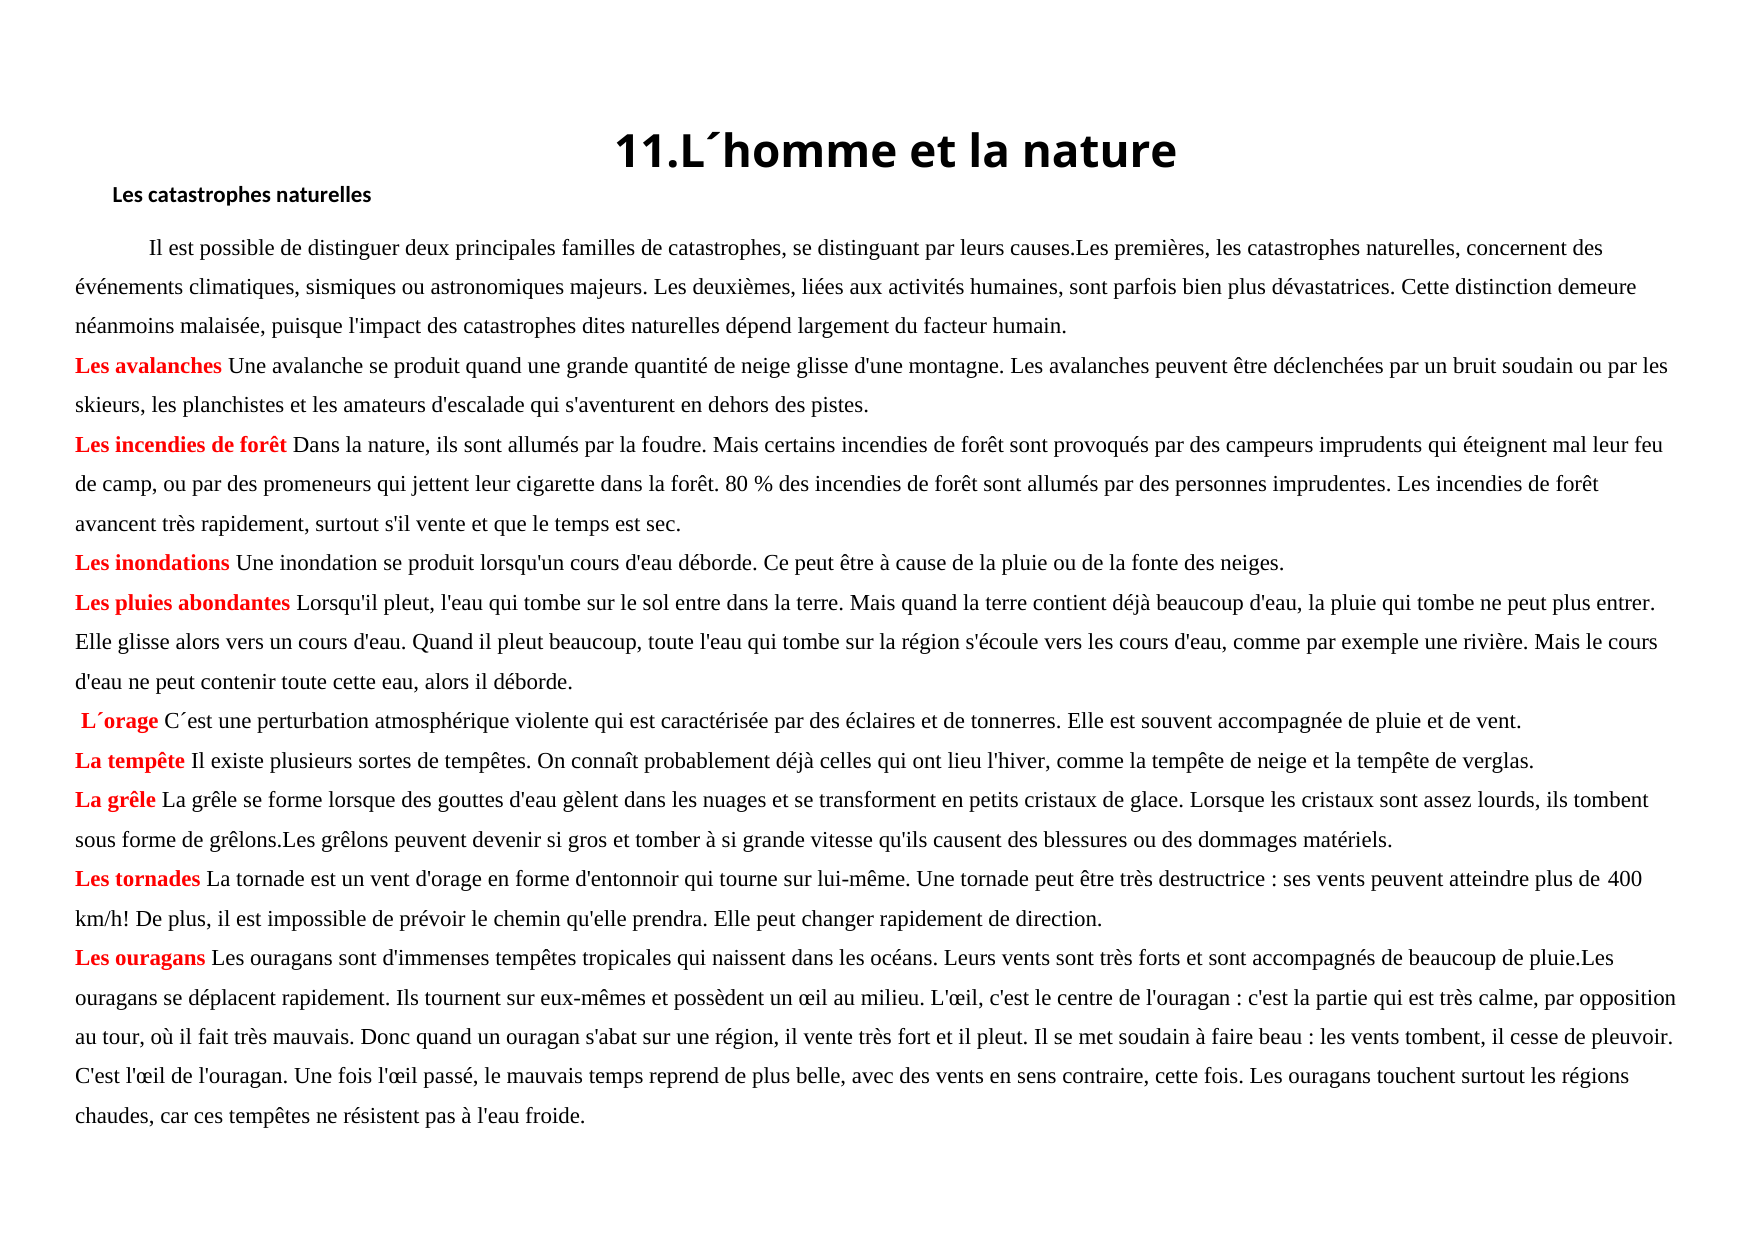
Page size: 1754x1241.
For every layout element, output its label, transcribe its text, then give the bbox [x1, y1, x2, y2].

list Les catastrophes naturelles [112, 181, 1679, 208]
text Les inondations Une inondation se produit lorsqu'un cours d'eau déborde. Ce peut être à cause de la pluie ou de la fonte des neiges. [75, 549, 1679, 576]
text Les incendies de forêt Dans la nature, ils sont allumés par la foudre. Mais certains incendies de forêt sont provoqués par des campeurs imprudents qui éteignent mal leur feu de camp, ou par des promeneurs qui jettent leur cigarette dans la forêt. 80 % des incendies de forêt sont allumés par des personnes imprudentes. Les incendies de forêt avancent très rapidement, surtout s'il vente et que le temps est sec. [75, 431, 1679, 536]
text Les tornades La tornade est un vent d'orage en forme d'entonnoir qui tourne sur lui-même. Une tornade peut être très destructrice : ses vents peuvent atteindre plus de 400 km/h! De plus, il est impossible de prévoir le chemin qu'elle prendra. Elle peut changer rapidement de direction. [75, 865, 1679, 931]
text L´orage C´est une perturbation atmosphérique violente qui est caractérisée par des éclaires et de tonnerres. Elle est souvent accompagnée de pluie et de vent. [75, 707, 1679, 734]
text La tempête Il existe plusieurs sortes de tempêtes. On connaît probablement déjà celles qui ont lieu l'hiver, comme la tempête de neige et la tempête de verglas. [75, 747, 1679, 773]
text 11.L´homme et la nature [112, 118, 1679, 181]
text Les pluies abondantes Lorsqu'il pleut, l'eau qui tombe sur le sol entre dans la terre. Mais quand la terre contient déjà beaucoup d'eau, la pluie qui tombe ne peut plus entrer. Elle glisse alors vers un cours d'eau. Quand il pleut beaucoup, toute l'eau qui tombe sur la région s'écoule vers les cours d'eau, comme par exemple une rivière. Mais le cours d'eau ne peut contenir toute cette eau, alors il déborde. [75, 589, 1679, 694]
text Il est possible de distinguer deux principales familles de catastrophes, se distinguant par leurs causes.Les premières, les catastrophes naturelles, concernent des événements climatiques, sismiques ou astronomiques majeurs. Les deuxièmes, liées aux activités humaines, sont parfois bien plus dévastatrices. Cette distinction demeure néanmoins malaisée, puisque l'impact des catastrophes dites naturelles dépend largement du facteur humain. [75, 233, 1679, 339]
text Les ouragans Les ouragans sont d'immenses tempêtes tropicales qui naissent dans les océans. Leurs vents sont très forts et sont accompagnés de beaucoup de pluie.Les ouragans se déplacent rapidement. Ils tournent sur eux-mêmes et possèdent un œil au milieu. L'œil, c'est le centre de l'ouragan : c'est la partie qui est très calme, par opposition au tour, où il fait très mauvais. Donc quand un ouragan s'abat sur une région, il vente très fort et il pleut. Il se met soudain à faire beau : les vents tombent, il cesse de pleuvoir. C'est l'œil de l'ouragan. Une fois l'œil passé, le mauvais temps reprend de plus belle, avec des vents en sens contraire, cette fois. Les ouragans touchent surtout les régions chaudes, car ces tempêtes ne résistent pas à l'eau froide. [75, 944, 1679, 1128]
text Les avalanches Une avalanche se produit quand une grande quantité de neige glisse d'une montagne. Les avalanches peuvent être déclenchées par un bruit soudain ou par les skieurs, les planchistes et les amateurs d'escalade qui s'aventurent en dehors des pistes. [75, 352, 1679, 418]
text La grêle La grêle se forme lorsque des gouttes d'eau gèlent dans les nuages et se transforment en petits cristaux de glace. Lorsque les cristaux sont assez lourds, ils tombent sous forme de grêlons.Les grêlons peuvent devenir si gros et tomber à si grande vitesse qu'ils causent des blessures ou des dommages matériels. [75, 786, 1679, 852]
